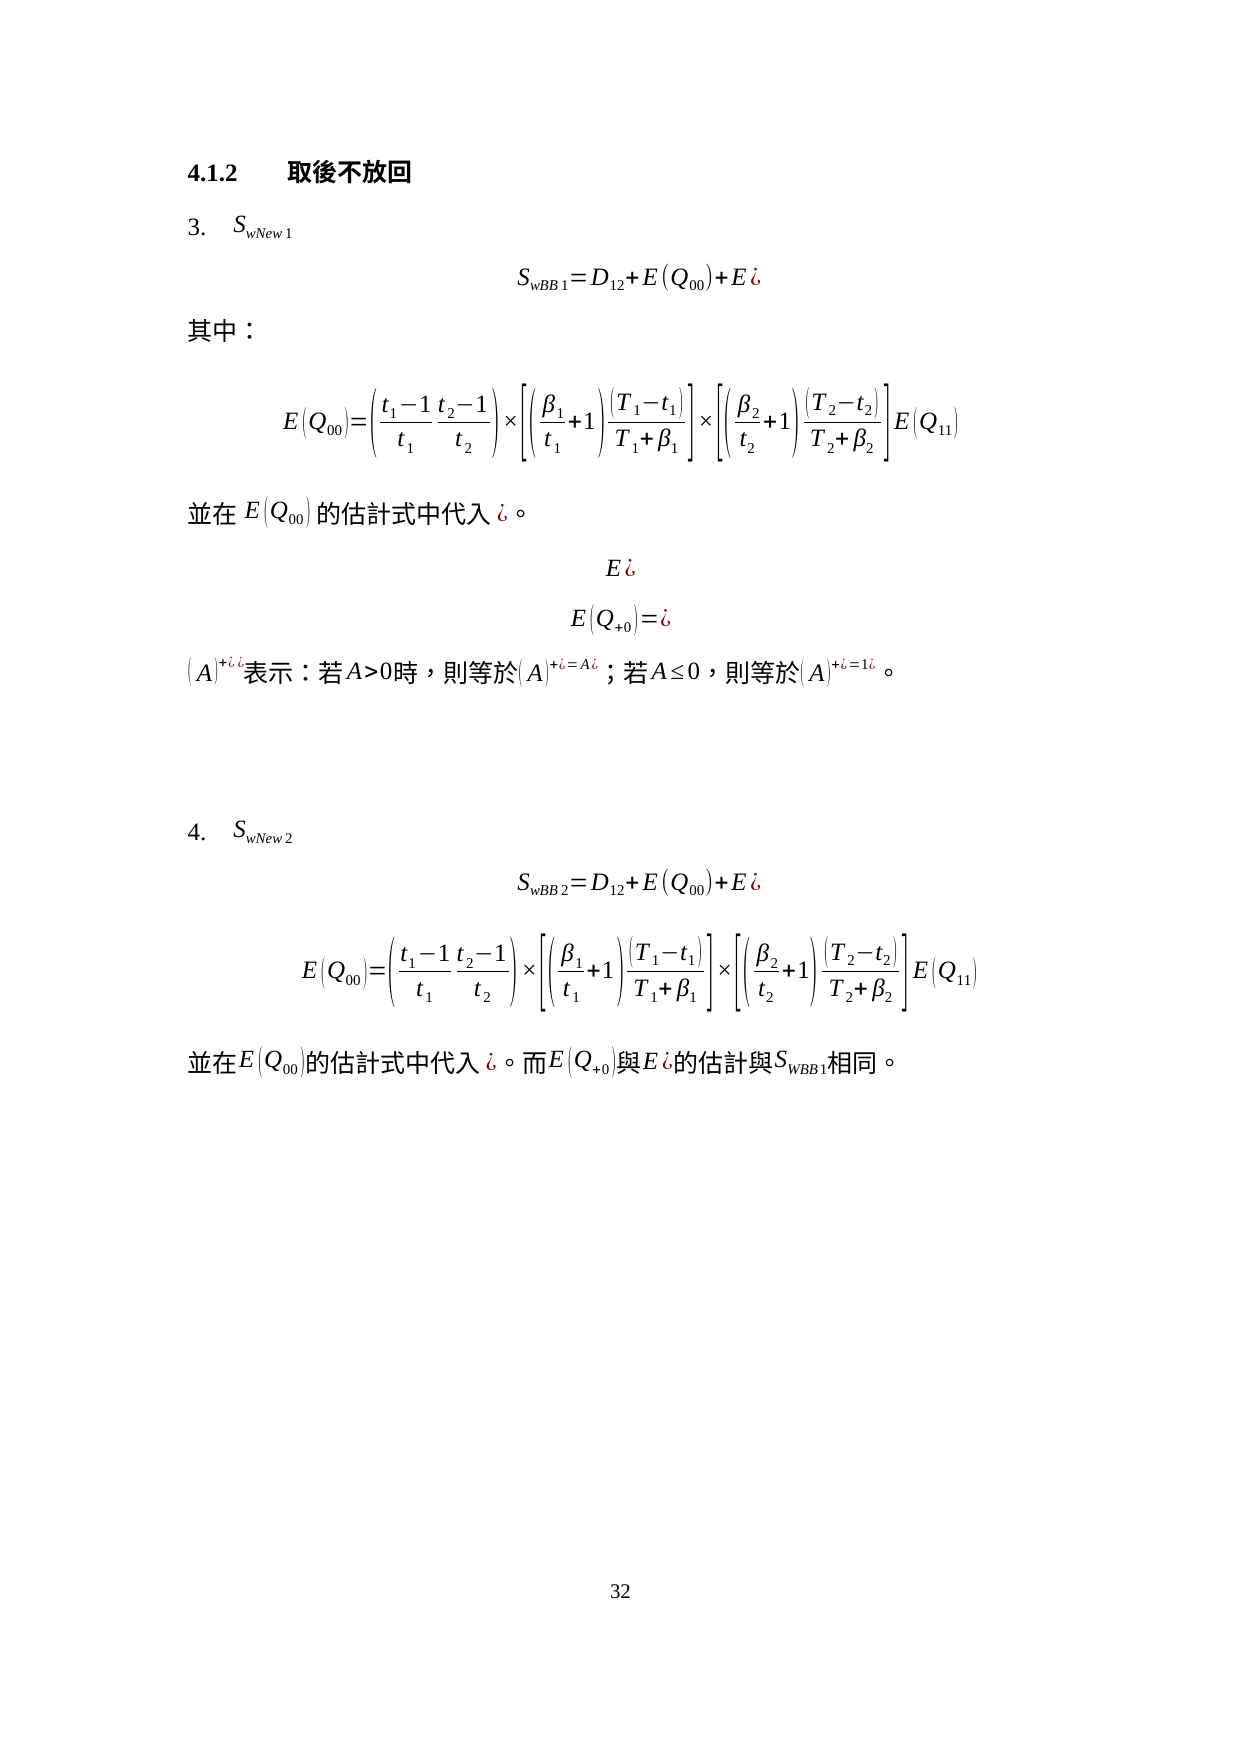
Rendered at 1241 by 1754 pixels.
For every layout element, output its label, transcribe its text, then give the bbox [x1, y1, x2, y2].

subtitle 取後不放回 [187, 152, 1053, 189]
text 其中： [187, 311, 1053, 349]
text 並在 的估計式中代入 。 [187, 494, 1053, 531]
text 並在的估計式中代入 。而與的估計與相同。 [187, 1043, 1053, 1081]
text 表示：若時，則等於；若，則等於。 [187, 653, 1053, 691]
